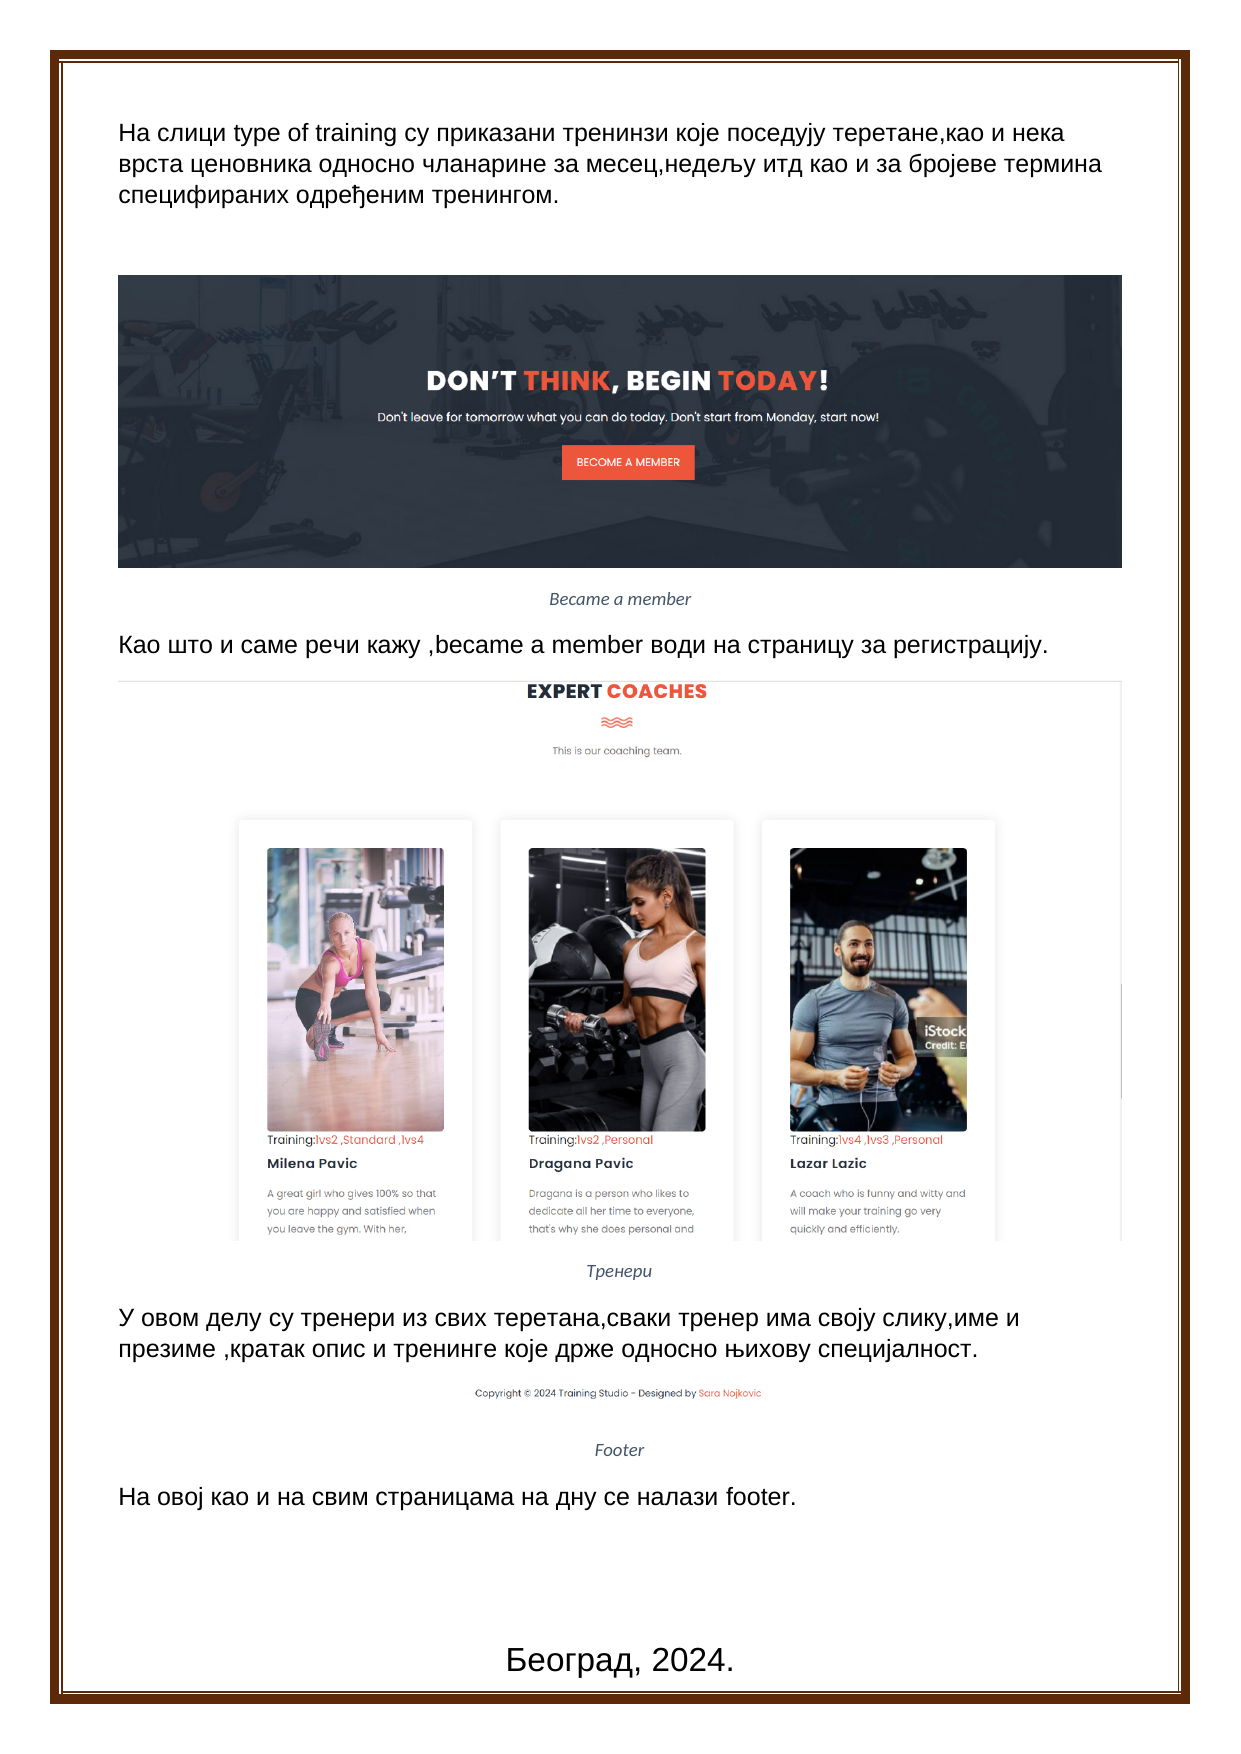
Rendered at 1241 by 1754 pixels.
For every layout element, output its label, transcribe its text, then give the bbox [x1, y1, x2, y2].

text На овој као и на свим страницама на дну се налази footer. [118, 1482, 1122, 1510]
text У овом делу су тренери из свих теретана,сваки тренер има своју слику,име и презиме ,кратак опис и тренинге које држе односно њихову специјалност. [118, 1303, 1122, 1363]
text Тренери [118, 1259, 1122, 1282]
text Footer [118, 1438, 1122, 1461]
text Became a member [118, 587, 1122, 610]
text На слици type of training су приказани тренинзи које поседују теретане,као и нека врста ценовника односно чланарине за месец,недељу итд као и за бројеве термина специфираних одређеним тренингом. [118, 118, 1122, 209]
text Као што и саме речи кажу ,became a member води на страницу за регистрацију. [118, 631, 1122, 659]
picture [118, 1381, 1122, 1419]
picture [118, 275, 1122, 568]
picture [118, 678, 1122, 1241]
